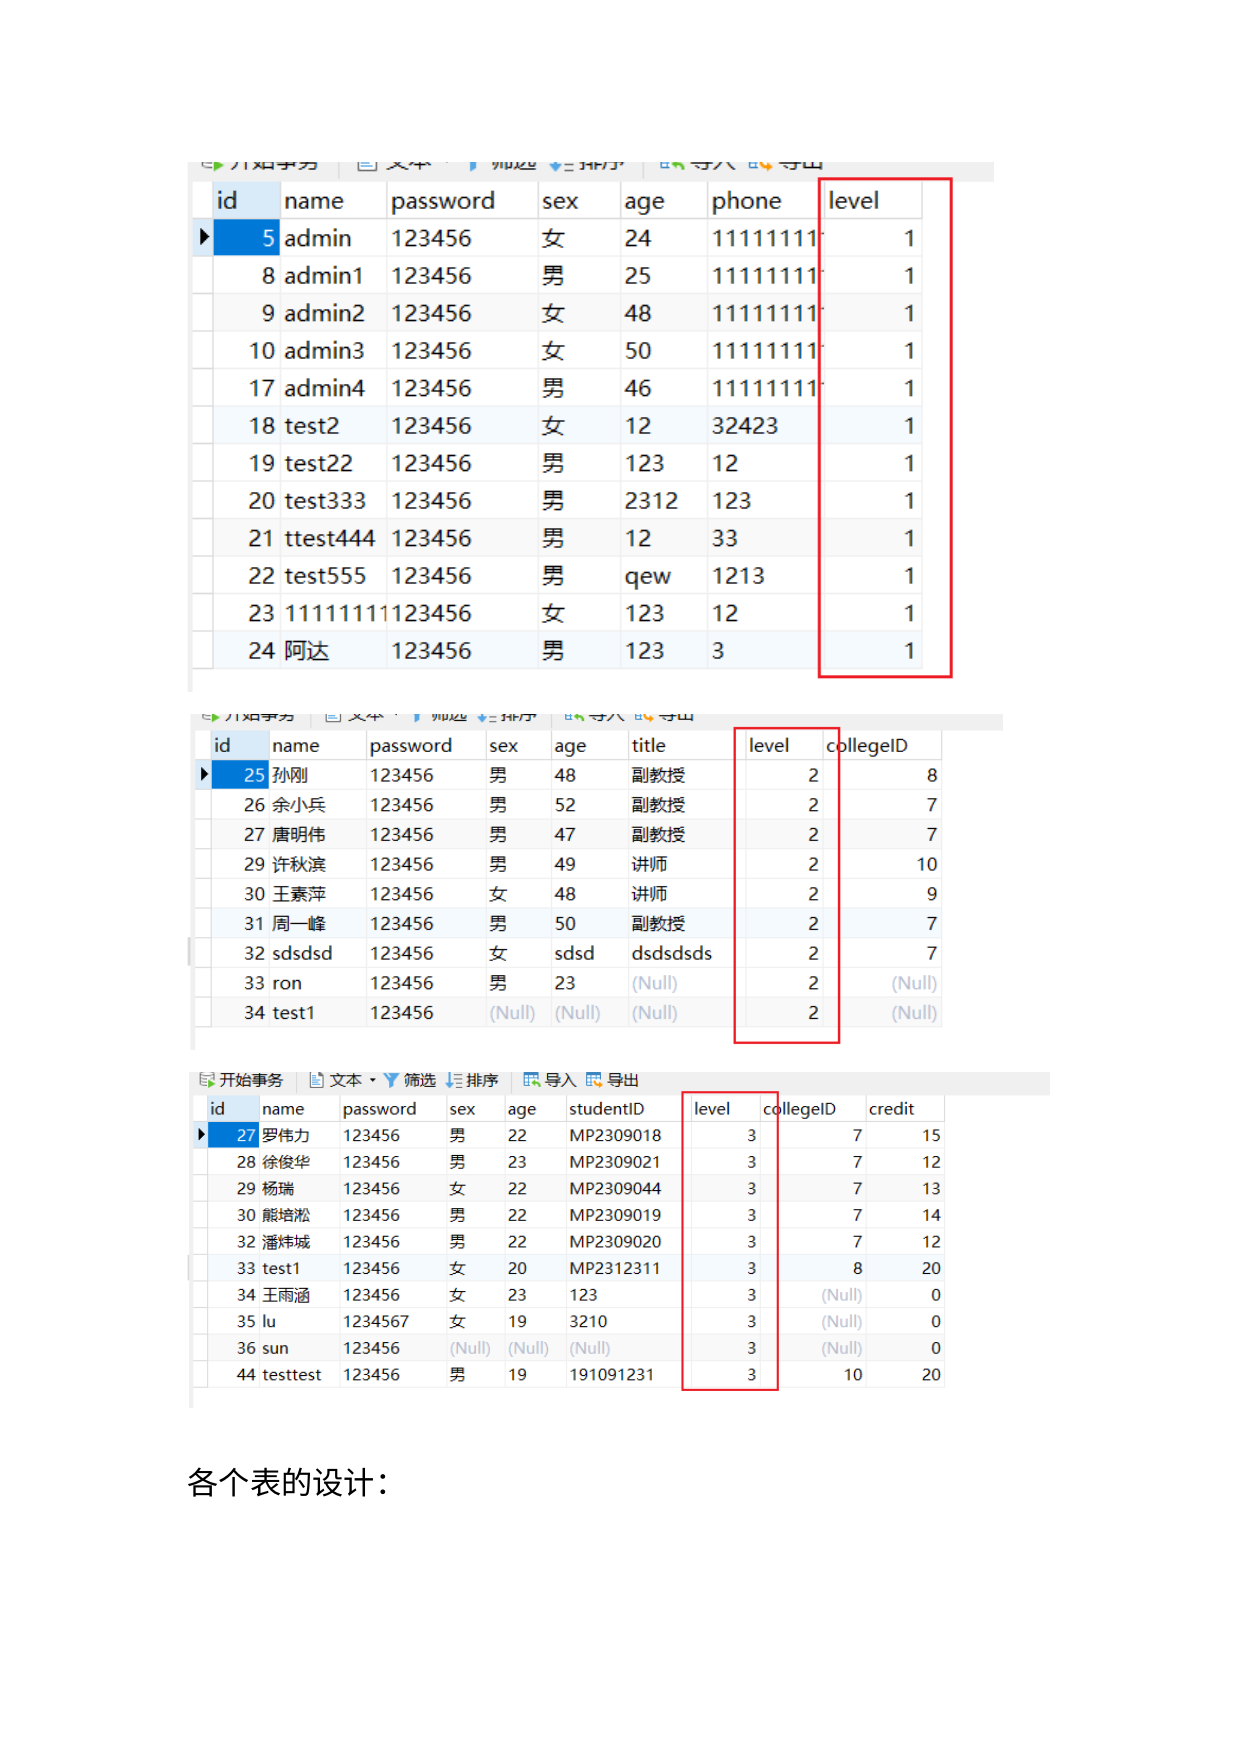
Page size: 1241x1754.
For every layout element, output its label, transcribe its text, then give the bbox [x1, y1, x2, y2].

text 各个表的设计： [187, 1448, 1053, 1513]
picture [187, 1072, 1051, 1408]
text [187, 162, 1053, 1429]
picture [187, 714, 1003, 1050]
picture [187, 162, 994, 692]
